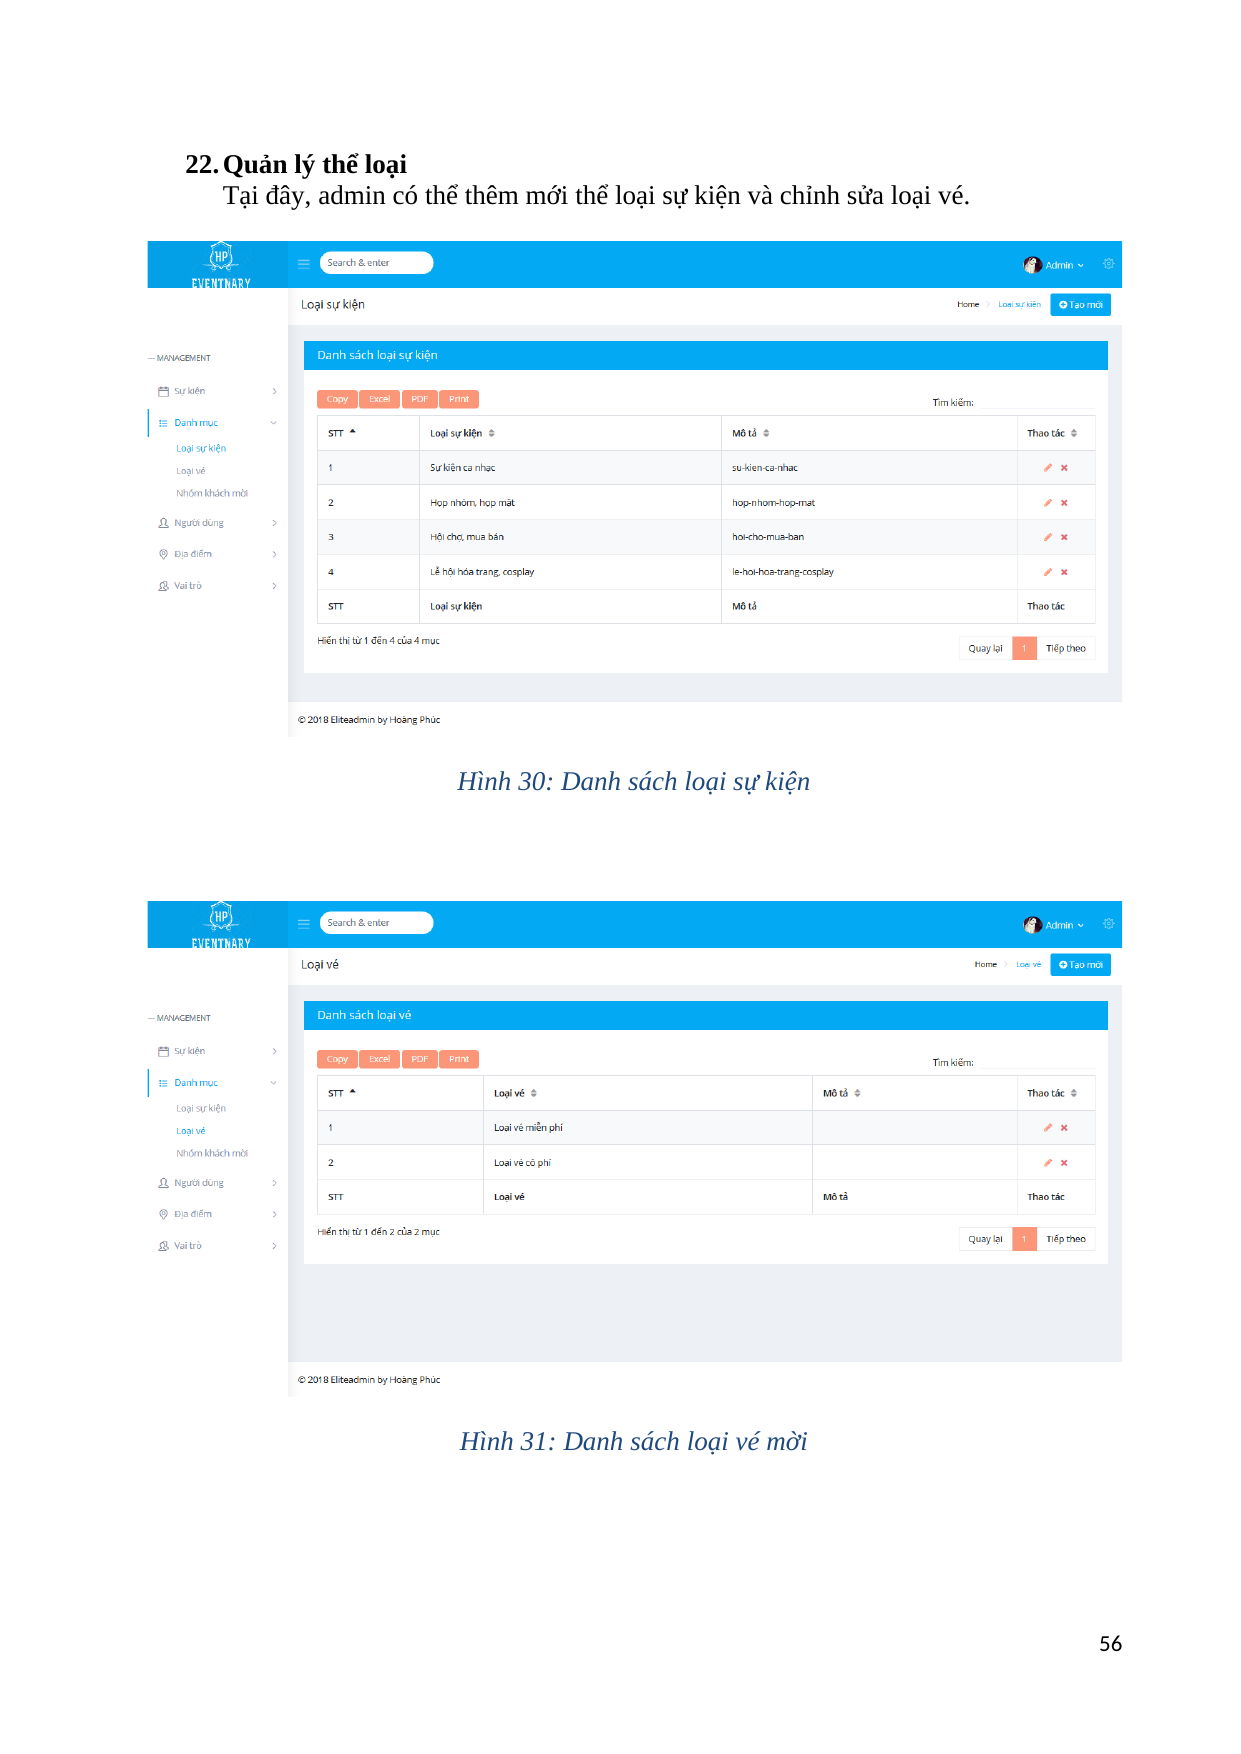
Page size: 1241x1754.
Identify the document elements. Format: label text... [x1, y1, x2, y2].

text Hình 31: Danh sách loại vé mời [148, 1425, 1122, 1456]
picture [321, 912, 433, 933]
text Hình 30: Danh sách loại sự kiện [148, 765, 1122, 796]
picture [1024, 257, 1042, 273]
list Quản lý thể loại [185, 148, 1122, 179]
picture [147, 939, 1123, 1397]
picture [1024, 917, 1042, 933]
text Tại đây, admin có thể thêm mới thể loại sự kiện và chỉnh sửa loại vé. [223, 179, 1122, 210]
picture [147, 279, 1123, 737]
picture [321, 252, 433, 273]
